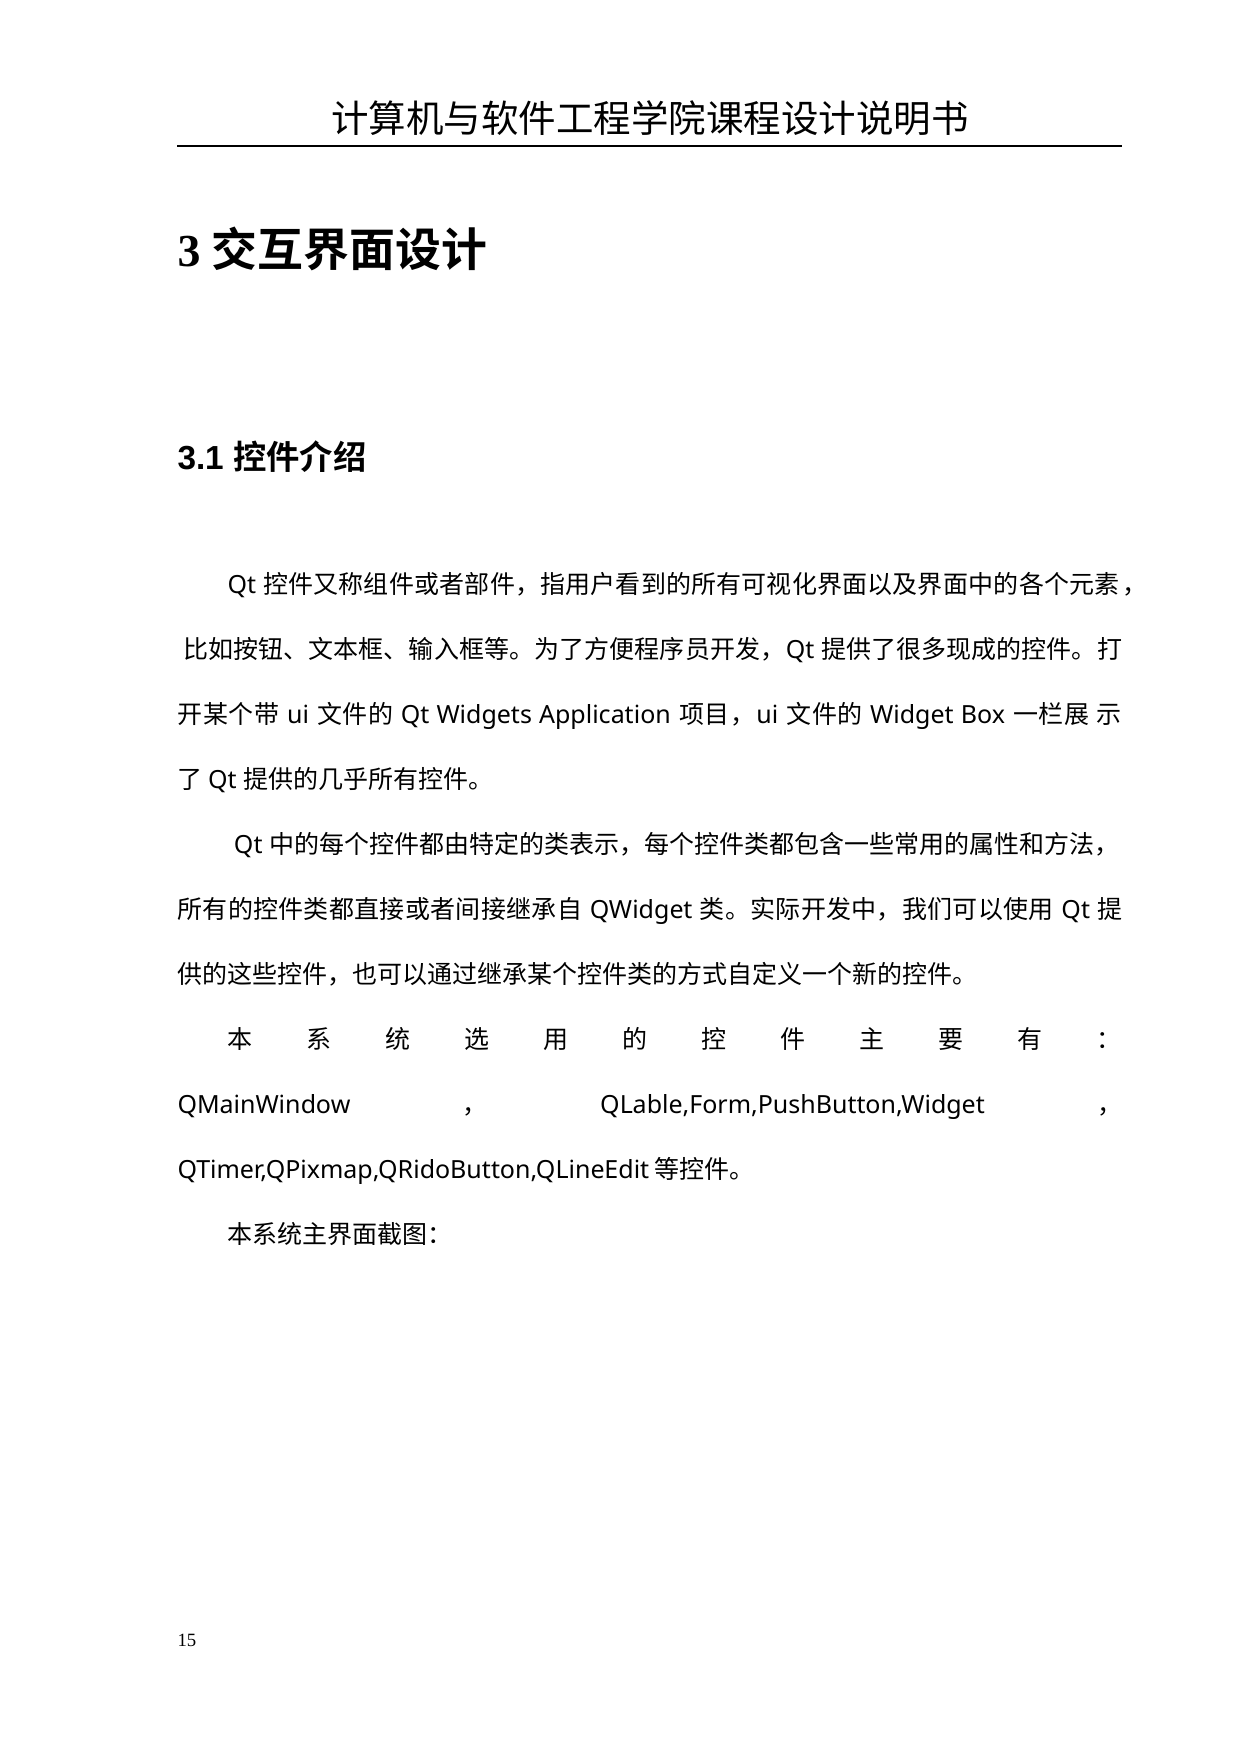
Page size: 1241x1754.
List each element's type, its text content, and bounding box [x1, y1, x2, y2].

text 本系统选用的控件主要有：QMainWindow，QLable,Form,PushButton,Widget， QTimer,QPixmap,QRidoButton,QLineEdit等控件。 [177, 1005, 1122, 1200]
text Qt 中的每个控件都由特定的类表示，每个控件类都包含一些常用的属性和方法， 所有的控件类都直接或者间接继承自 QWidget 类。实际开发中，我们可以使用 Qt 提 供的这些控件，也可以通过继承某个控件类的方式自定义一个新的控件。 [177, 810, 1122, 1005]
subtitle 3.1 控件介绍 [177, 423, 1122, 488]
text 本系统主界面截图： [177, 1200, 1122, 1265]
text Qt 控件又称组件或者部件，指用户看到的所有可视化界面以及界面中的各个元素， 比如按钮、文本框、输入框等。为了方便程序员开发，Qt 提供了很多现成的控件。打 开某个带 ui 文件的 Qt Widgets Application 项目，ui 文件的 Widget Box 一栏展 示了 Qt 提供的几乎所有控件。 [177, 550, 1122, 810]
subtitle 3 交互界面设计 [177, 197, 1122, 295]
